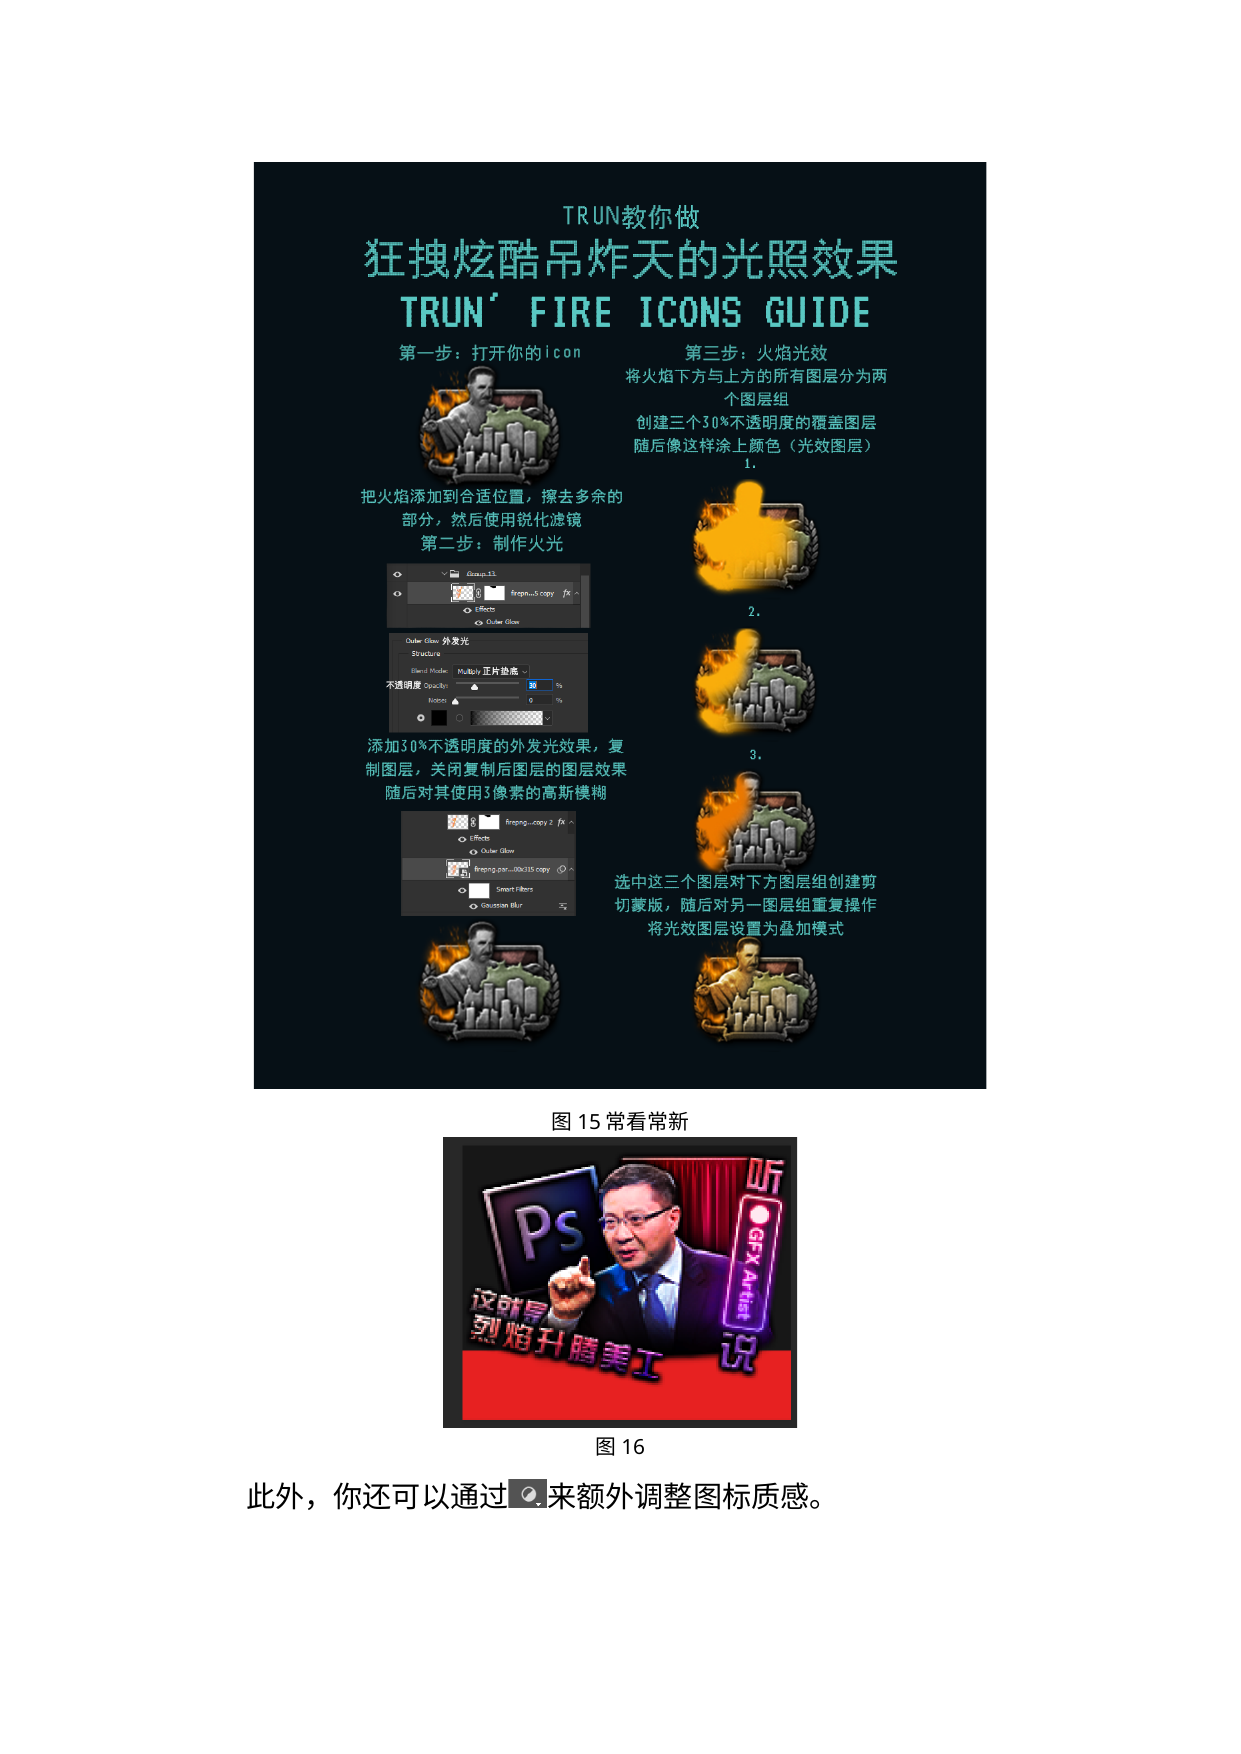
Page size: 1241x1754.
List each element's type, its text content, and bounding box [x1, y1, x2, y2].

picture [443, 1137, 798, 1428]
text 此外，你还可以通过来额外调整图标质感。 [187, 1462, 1053, 1527]
picture [253, 162, 987, 1089]
text 图 16 [187, 1429, 1053, 1462]
text 图 15 常看常新 [187, 1104, 1053, 1137]
picture [508, 1479, 547, 1508]
